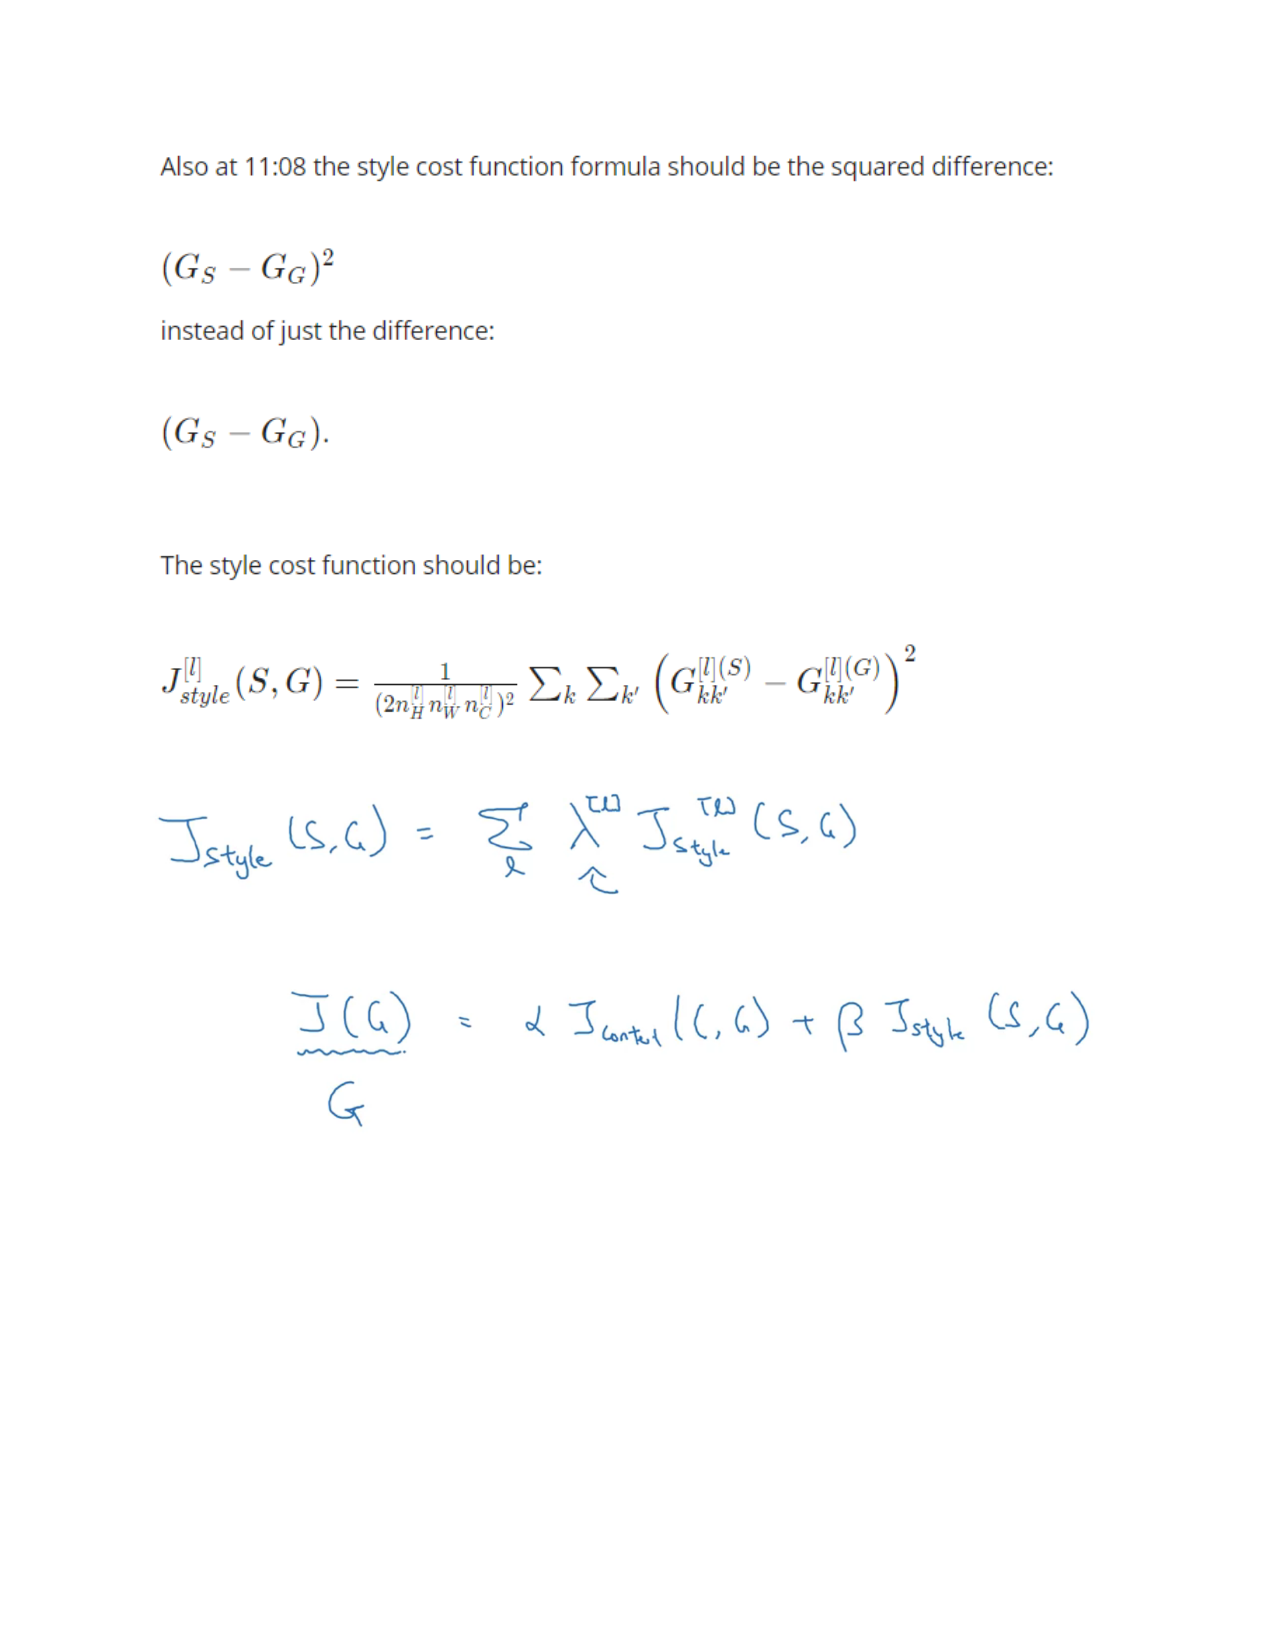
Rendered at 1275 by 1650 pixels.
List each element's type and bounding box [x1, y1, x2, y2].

picture [150, 768, 1125, 1145]
picture [150, 150, 1125, 750]
